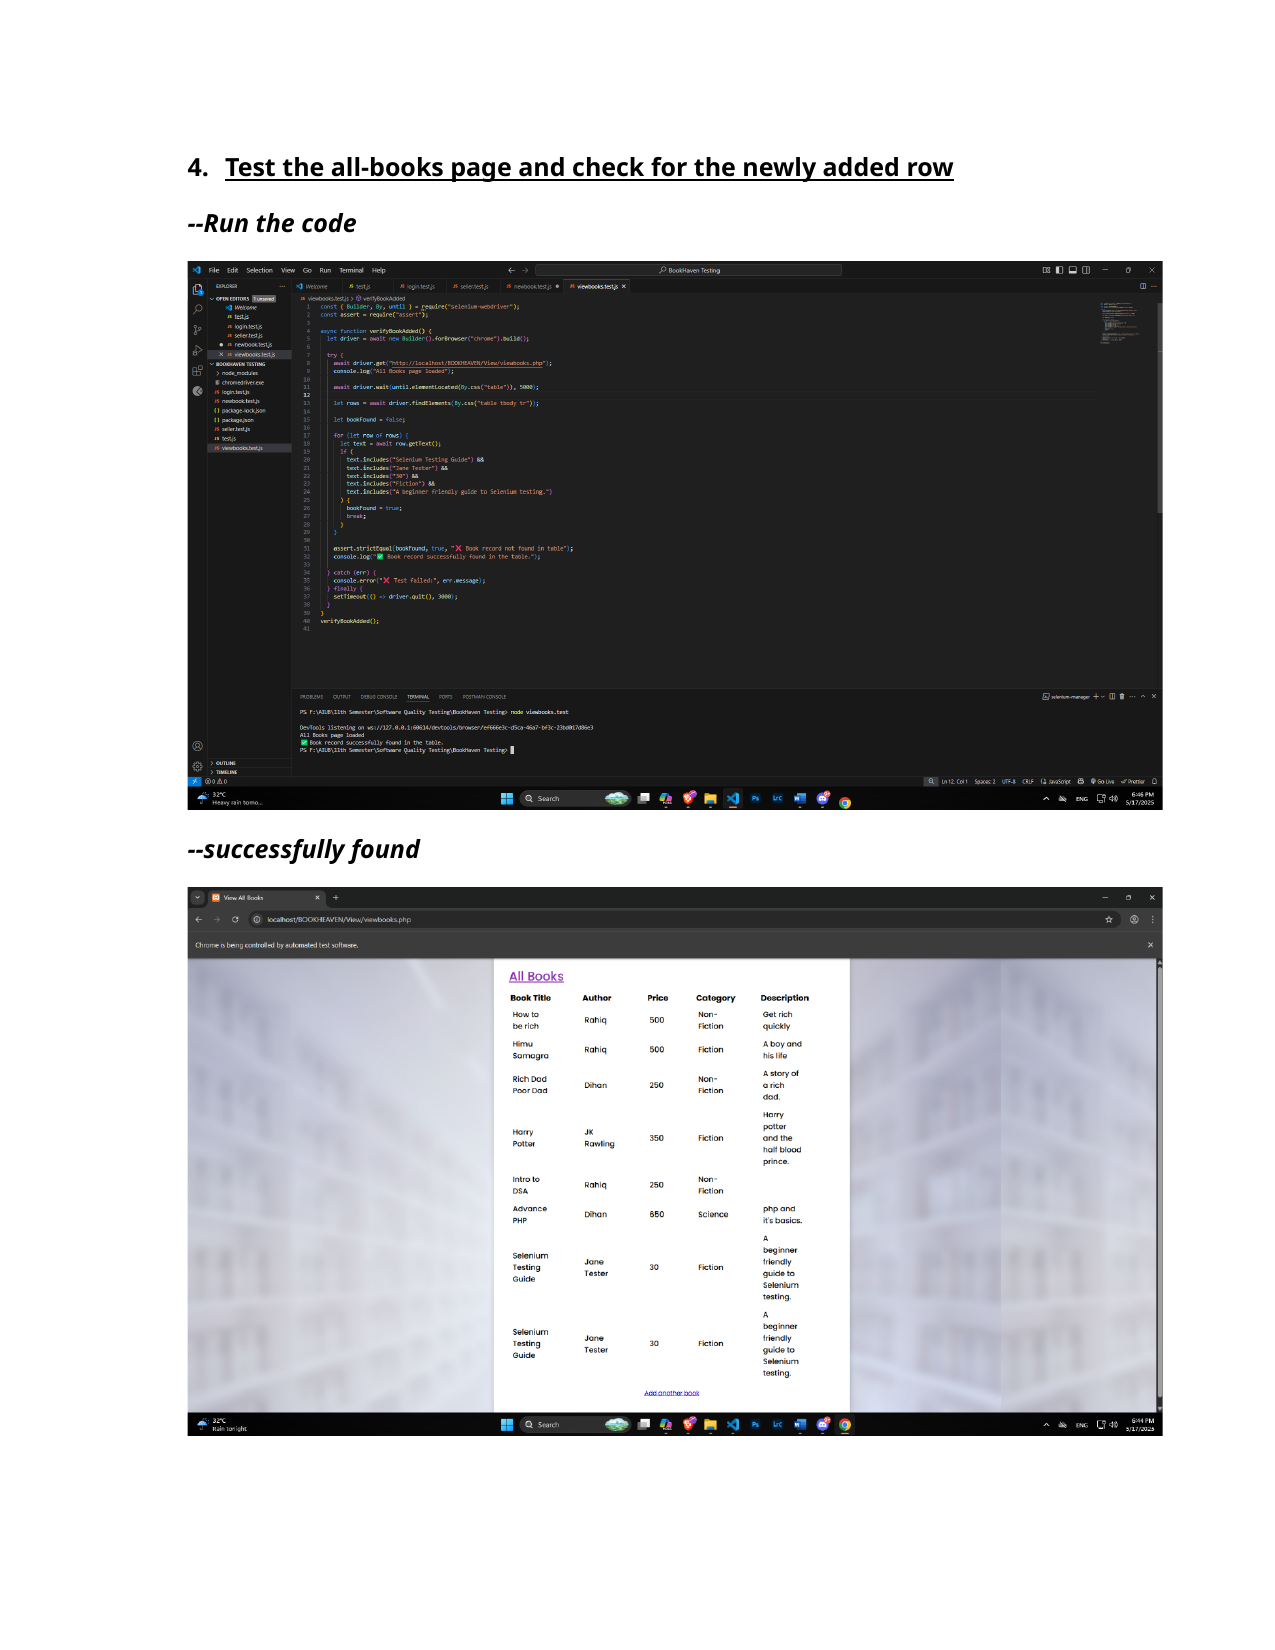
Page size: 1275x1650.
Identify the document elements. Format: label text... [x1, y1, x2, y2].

text --successfully found [187, 832, 1125, 866]
text --Run the code [187, 206, 1125, 240]
picture [187, 261, 1163, 810]
picture [187, 887, 1163, 1436]
list Test the all-books page and check for the newly added row [187, 150, 1125, 184]
